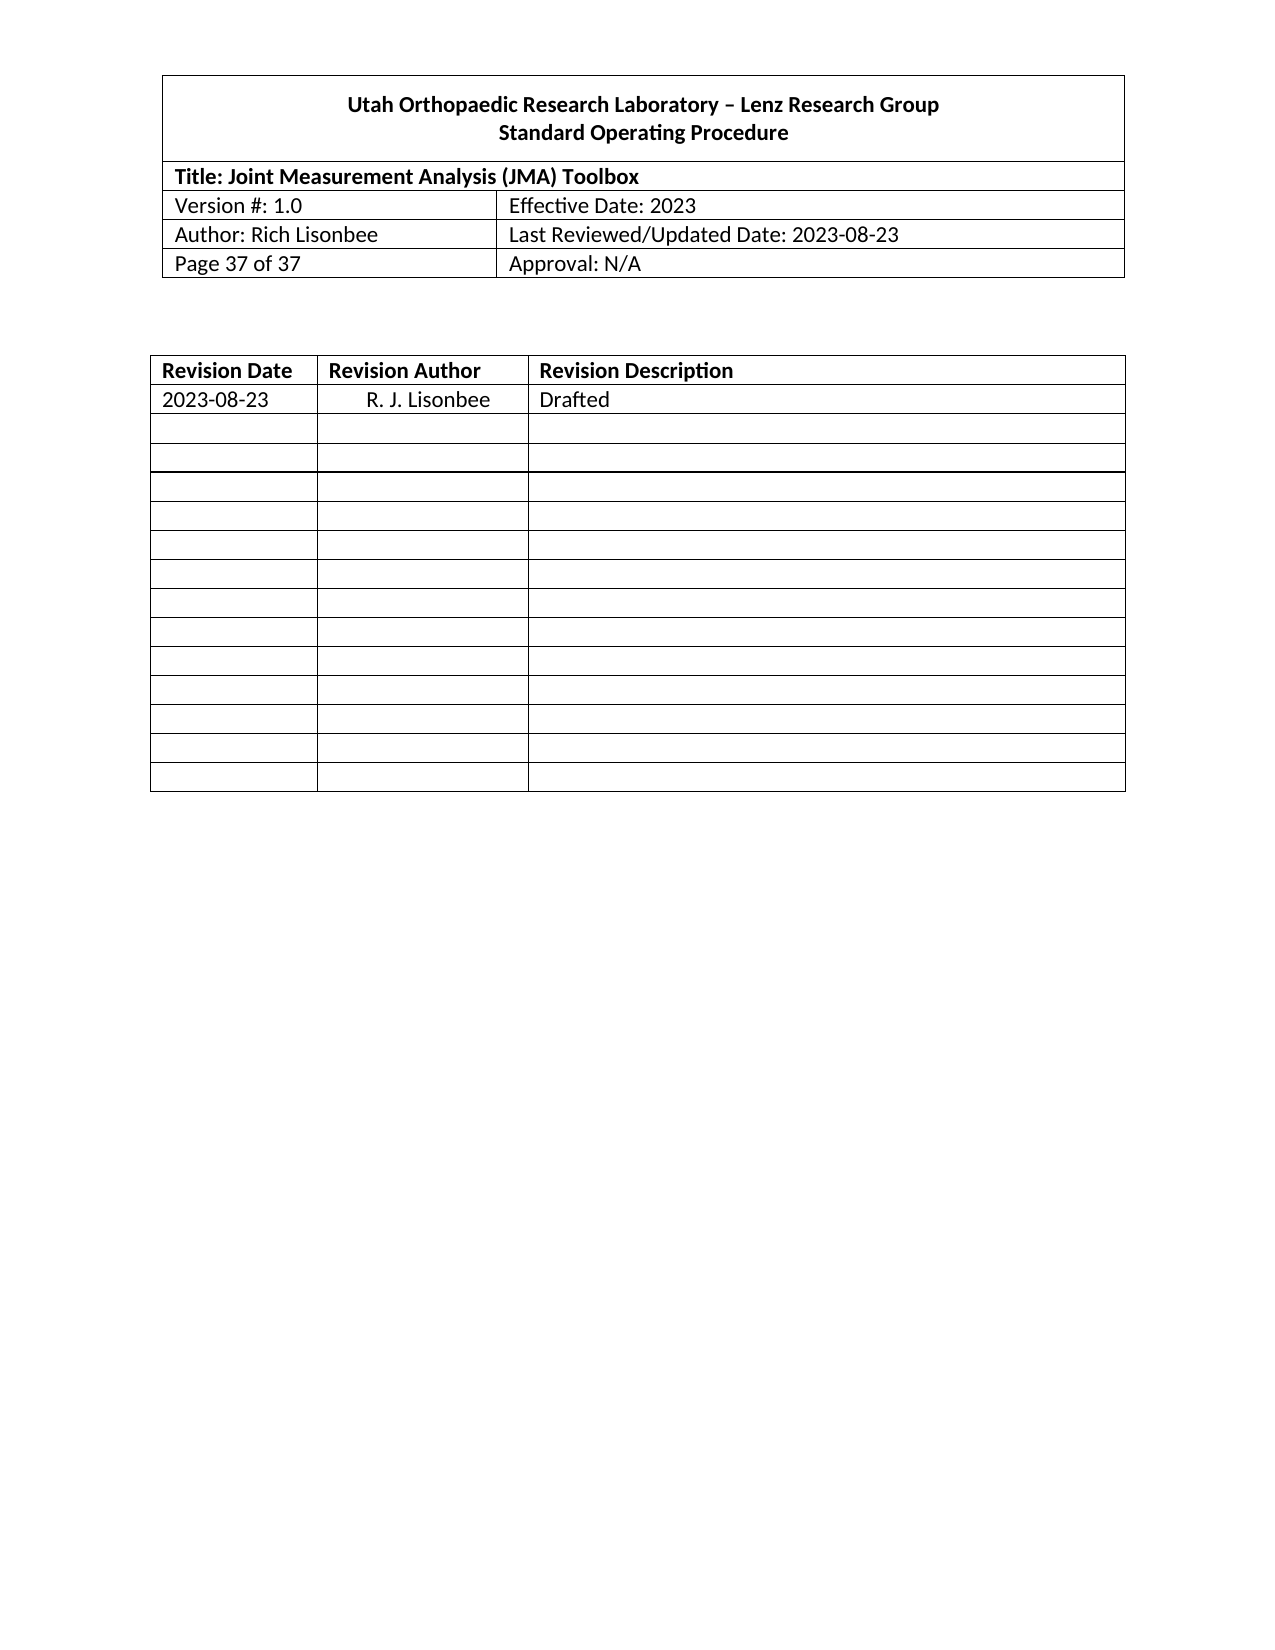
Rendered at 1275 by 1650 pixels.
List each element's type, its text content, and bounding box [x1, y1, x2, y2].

table_cell [318, 705, 528, 733]
table_cell [529, 647, 1125, 675]
table_cell [318, 763, 528, 791]
table_cell [529, 444, 1125, 471]
table_cell [151, 734, 317, 762]
table_cell [318, 531, 528, 559]
table_cell [529, 414, 1125, 442]
table_cell [318, 618, 528, 646]
table_cell [529, 705, 1125, 733]
table_cell [318, 560, 528, 588]
table_cell [151, 705, 317, 733]
table_cell [318, 473, 528, 501]
table_cell [318, 676, 528, 704]
table_header Revision Author [318, 356, 528, 384]
table_cell [529, 502, 1125, 529]
table_cell [151, 589, 317, 617]
table_cell [529, 676, 1125, 704]
table_cell [151, 618, 317, 646]
table_cell [318, 414, 528, 442]
table_cell R. J. Lisonbee [318, 385, 528, 413]
table_cell [318, 589, 528, 617]
table_cell [529, 560, 1125, 588]
table_cell [151, 414, 317, 442]
table_cell [318, 647, 528, 675]
table_cell [529, 473, 1125, 501]
table_header Revision Date [151, 356, 317, 384]
table_cell [151, 531, 317, 559]
table_cell [318, 734, 528, 762]
table_cell [151, 647, 317, 675]
table_cell [151, 676, 317, 704]
table_header Revision Description [529, 356, 1125, 384]
table_cell [151, 763, 317, 791]
table_cell [529, 589, 1125, 617]
table_cell [318, 502, 528, 529]
table_cell [151, 444, 317, 471]
table_cell 2023-08-23 [151, 385, 317, 413]
table_cell [318, 444, 528, 471]
table_cell Drafted [529, 385, 1125, 413]
table_cell [529, 763, 1125, 791]
table_cell [151, 560, 317, 588]
table_cell [529, 618, 1125, 646]
table_cell [151, 502, 317, 529]
table_cell [151, 473, 317, 501]
table_cell [529, 734, 1125, 762]
table_cell [529, 531, 1125, 559]
